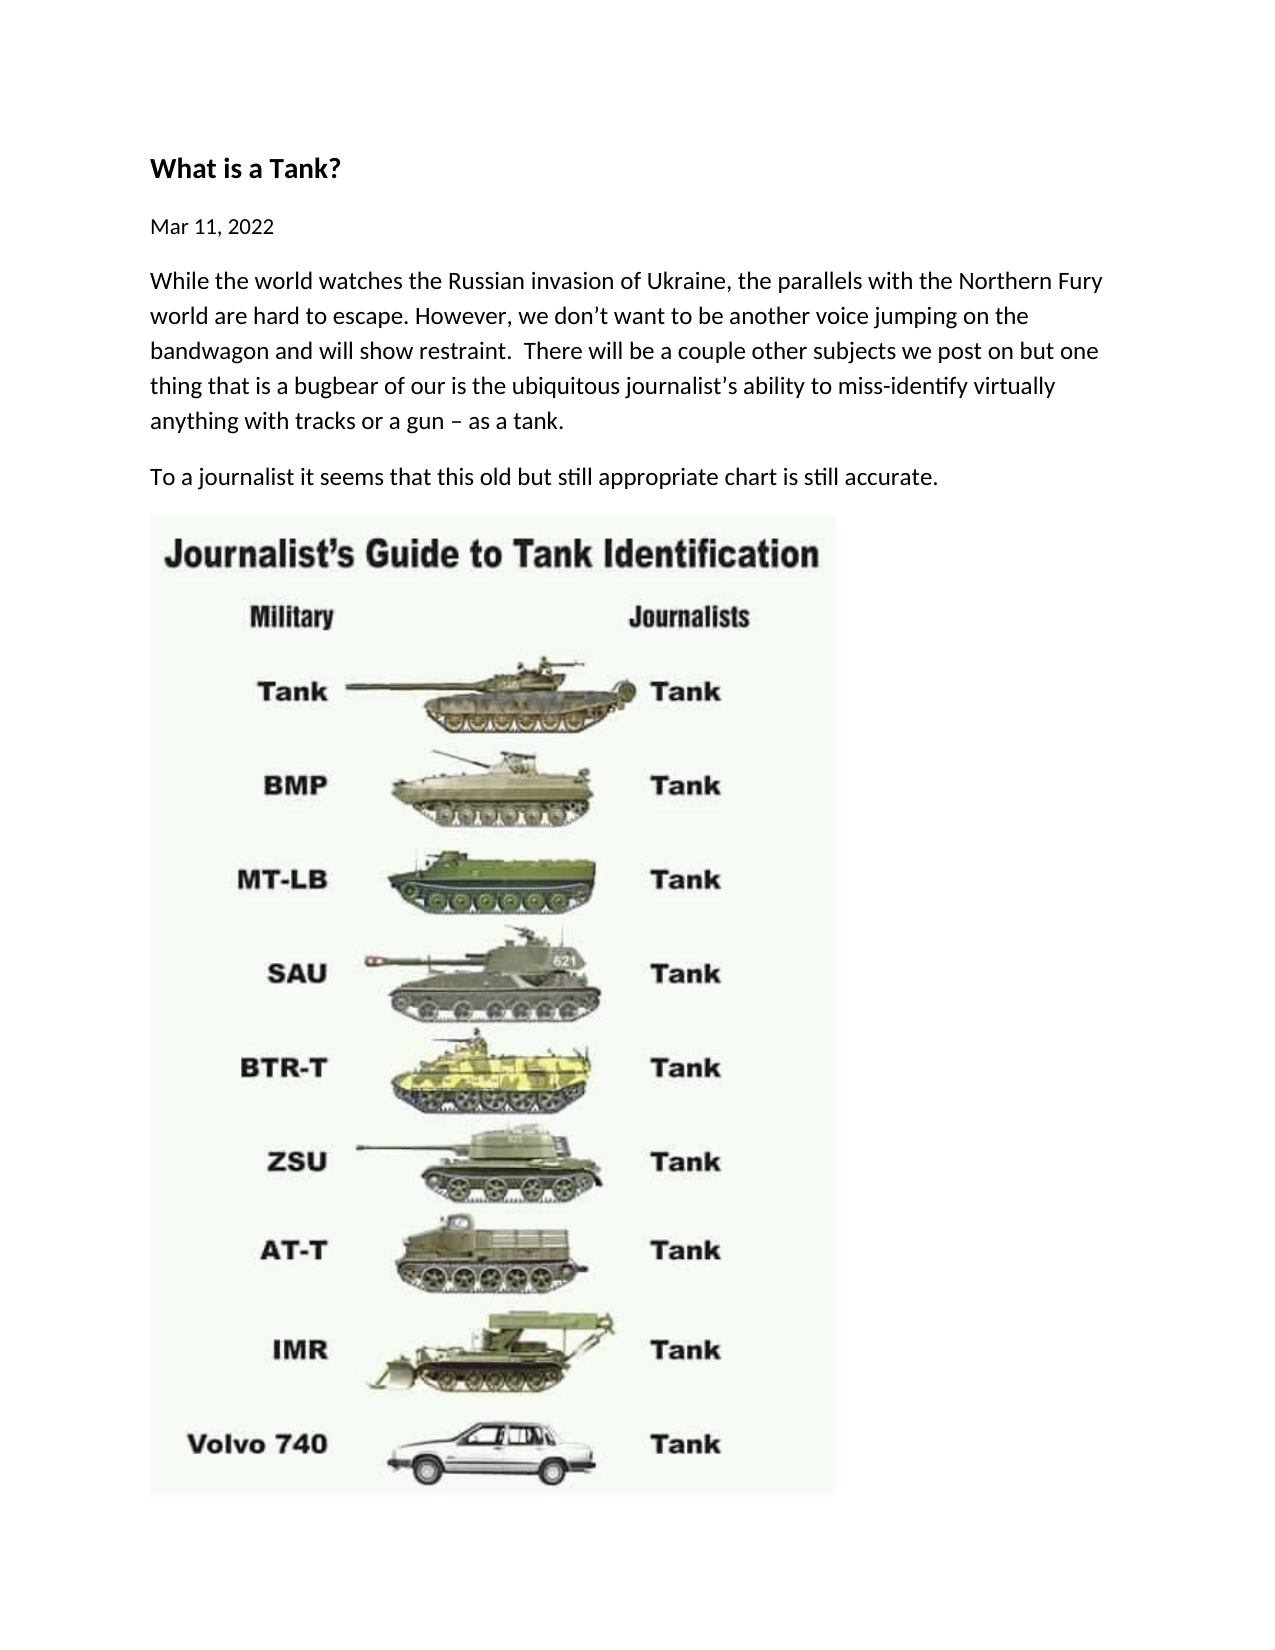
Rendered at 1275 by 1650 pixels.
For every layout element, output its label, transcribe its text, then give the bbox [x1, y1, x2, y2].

text Mar 11, 2022 [150, 212, 1125, 240]
text To a journalist it seems that this old but still appropriate chart is still accurate. [150, 461, 1125, 491]
text What is a Tank? [150, 150, 1125, 186]
text While the world watches the Russian invasion of Ukraine, the parallels with the Northern Fury world are hard to escape. However, we don’t want to be another voice jumping on the bandwagon and will show restraint. There will be a couple other subjects we post on but one thing that is a bugbear of our is the ubiquitous journalist’s ability to miss-identify virtually anything with tracks or a gun – as a tank. [150, 265, 1125, 435]
picture [150, 516, 836, 1494]
